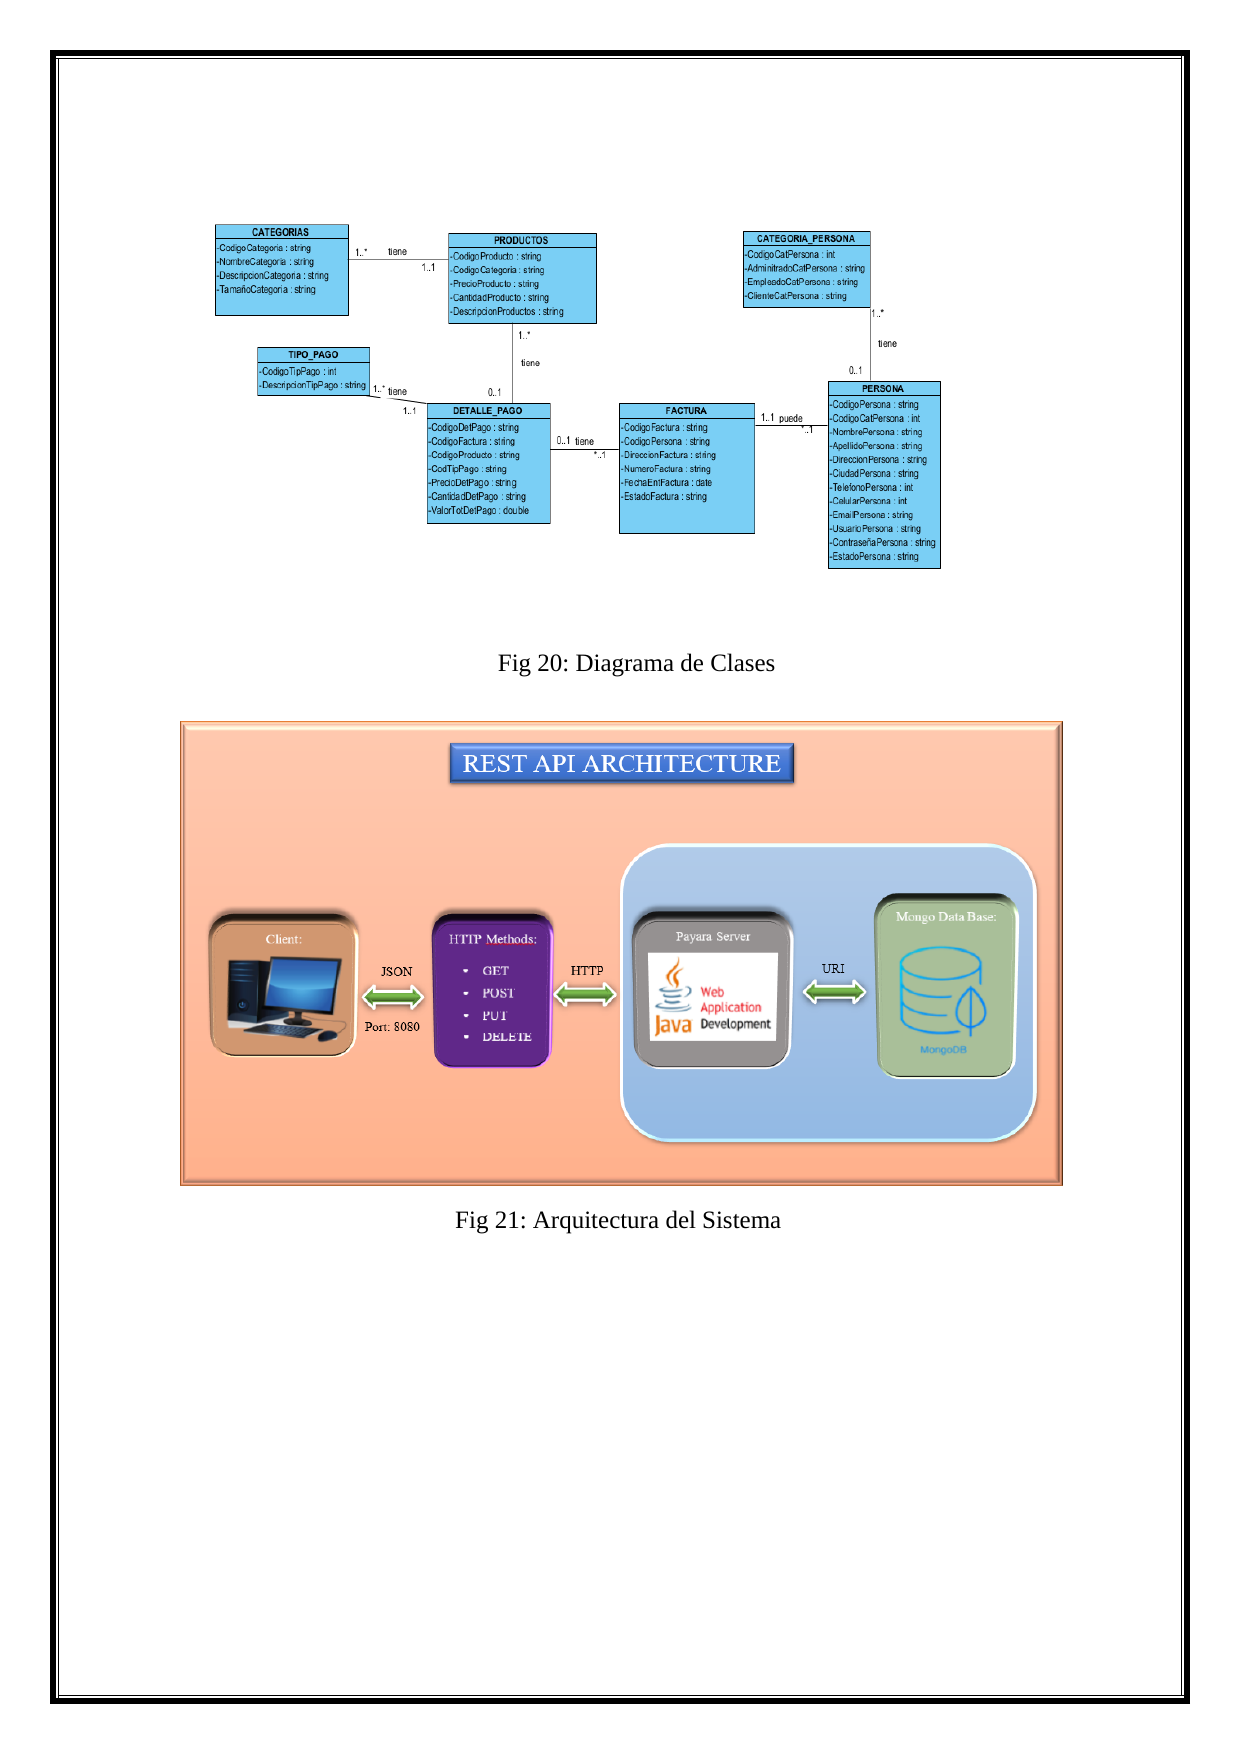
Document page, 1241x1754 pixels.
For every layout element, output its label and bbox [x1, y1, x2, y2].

picture [193, 147, 1003, 587]
picture [177, 721, 1064, 1189]
